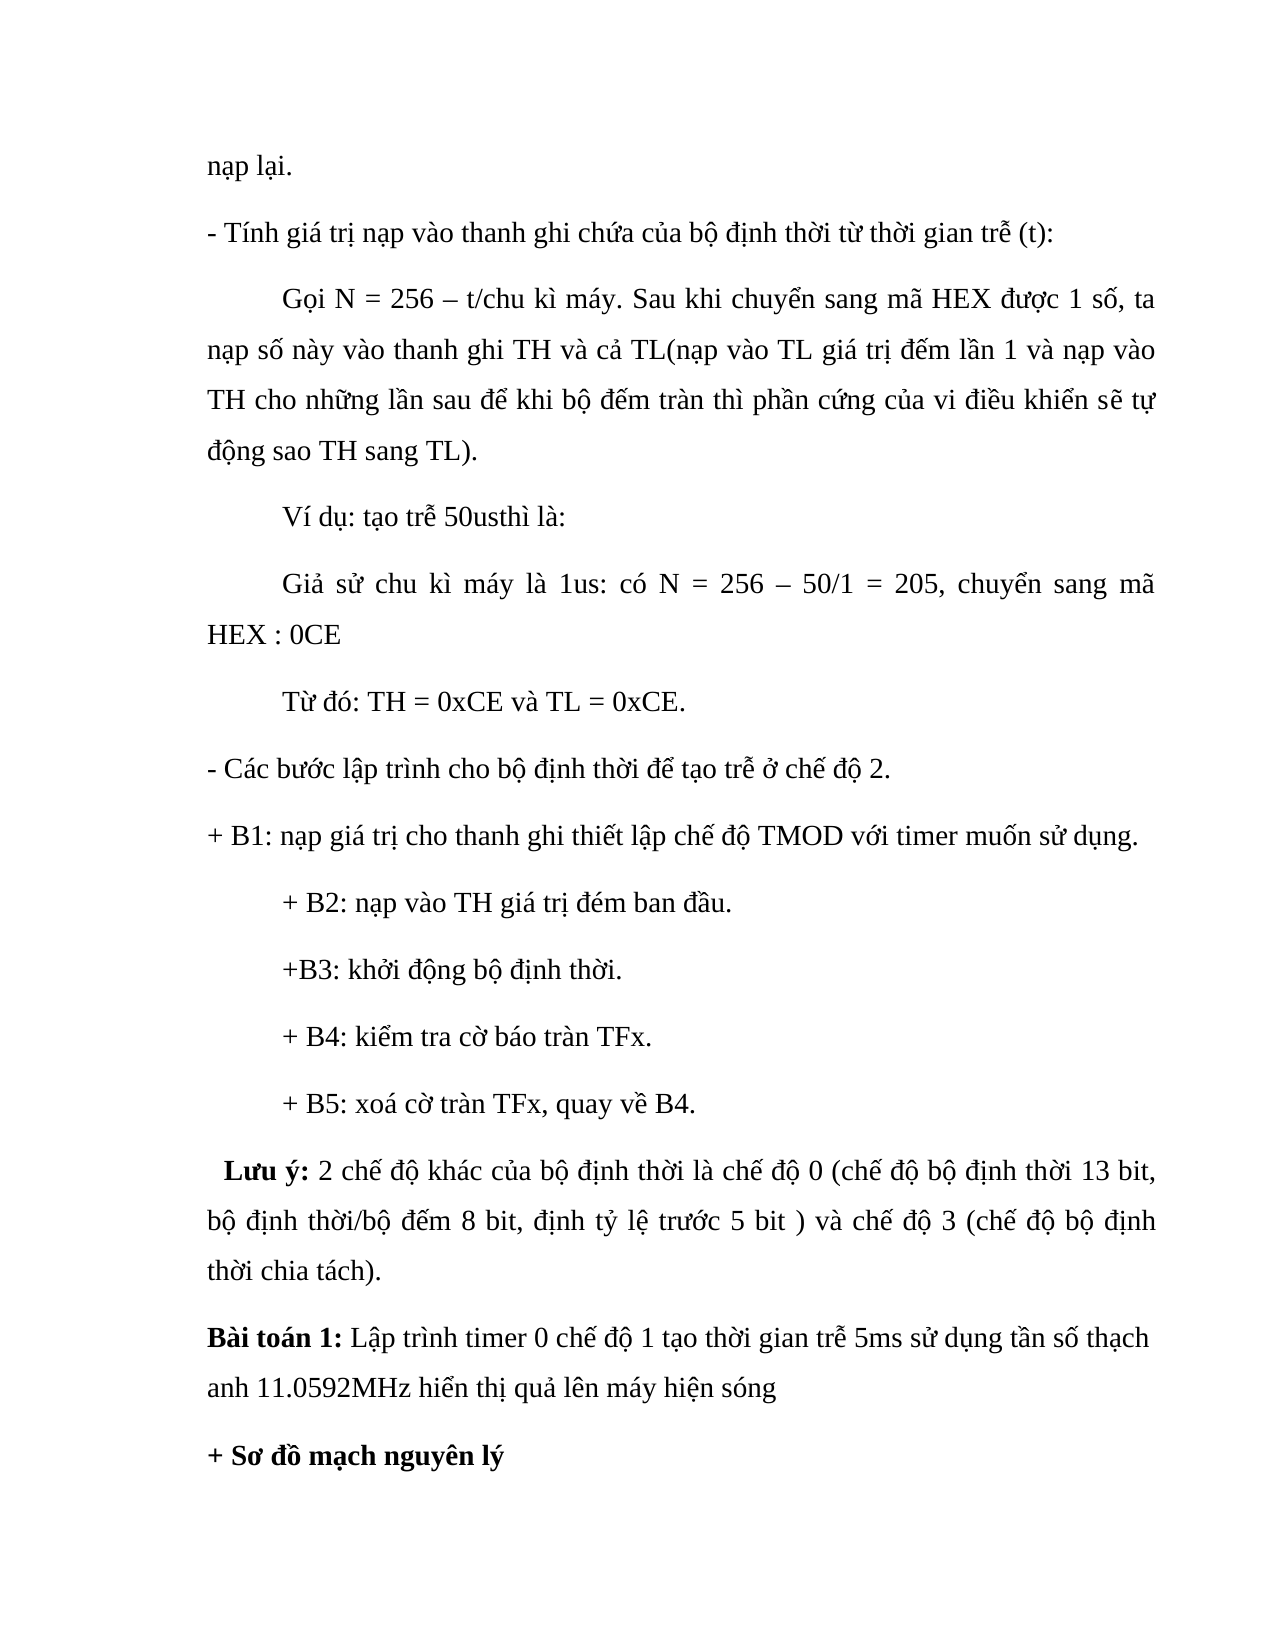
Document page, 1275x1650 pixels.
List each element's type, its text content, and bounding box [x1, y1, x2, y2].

text + B4: kiểm tra cờ báo tràn TFx. [207, 1019, 1157, 1052]
text Ví dụ: tạo trễ 50usthì là: [207, 499, 1157, 533]
text +B3: khởi động bộ định thời. [207, 952, 1157, 985]
text + B5: xoá cờ tràn TFx, quay về B4. [207, 1086, 1157, 1119]
text + B2: nạp vào TH giá trị đém ban đầu. [207, 885, 1157, 918]
text - Tính giá trị nạp vào thanh ghi chứa của bộ định thời từ thời gian trễ (t): [207, 215, 1157, 248]
text Giả sử chu kì máy là 1us: có N = 256 – 50/1 = 205, chuyển sang mã HEX : 0CE [207, 567, 1157, 650]
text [207, 148, 1157, 181]
text Lưu ý: 2 chế độ khác của bộ định thời là chế độ 0 (chế độ bộ định thời 13 bit, bộ định thời/bộ đếm 8 bit, định tỷ lệ trước 5 bit ) và chế độ 3 (chế độ bộ định thời chia tách). [207, 1153, 1157, 1287]
text + Sơ đồ mạch nguyên lý [207, 1438, 1157, 1471]
text Gọi N = 256 – t/chu kì máy. Sau khi chuyển sang mã HEX được 1 số, ta nạp số này vào thanh ghi TH và cả TL(nạp vào TL giá trị đếm lần 1 và nạp vào TH cho những lần sau để khi bộ đếm tràn thì phần cứng của vi điều khiển sẽ tự động sao TH sang TL). [207, 282, 1157, 466]
text Bài toán 1: Lập trình timer 0 chế độ 1 tạo thời gian trễ 5ms sử dụng tần số thạch anh 11.0592MHz hiển thị quả lên máy hiện sóng [207, 1320, 1157, 1404]
text - Các bước lập trình cho bộ định thời để tạo trễ ở chế độ 2. [207, 751, 1157, 784]
text Từ đó: TH = 0xCE và TL = 0xCE. [207, 684, 1157, 717]
text + B1: nạp giá trị cho thanh ghi thiết lập chế độ TMOD với timer muốn sử dụng. [207, 818, 1157, 851]
